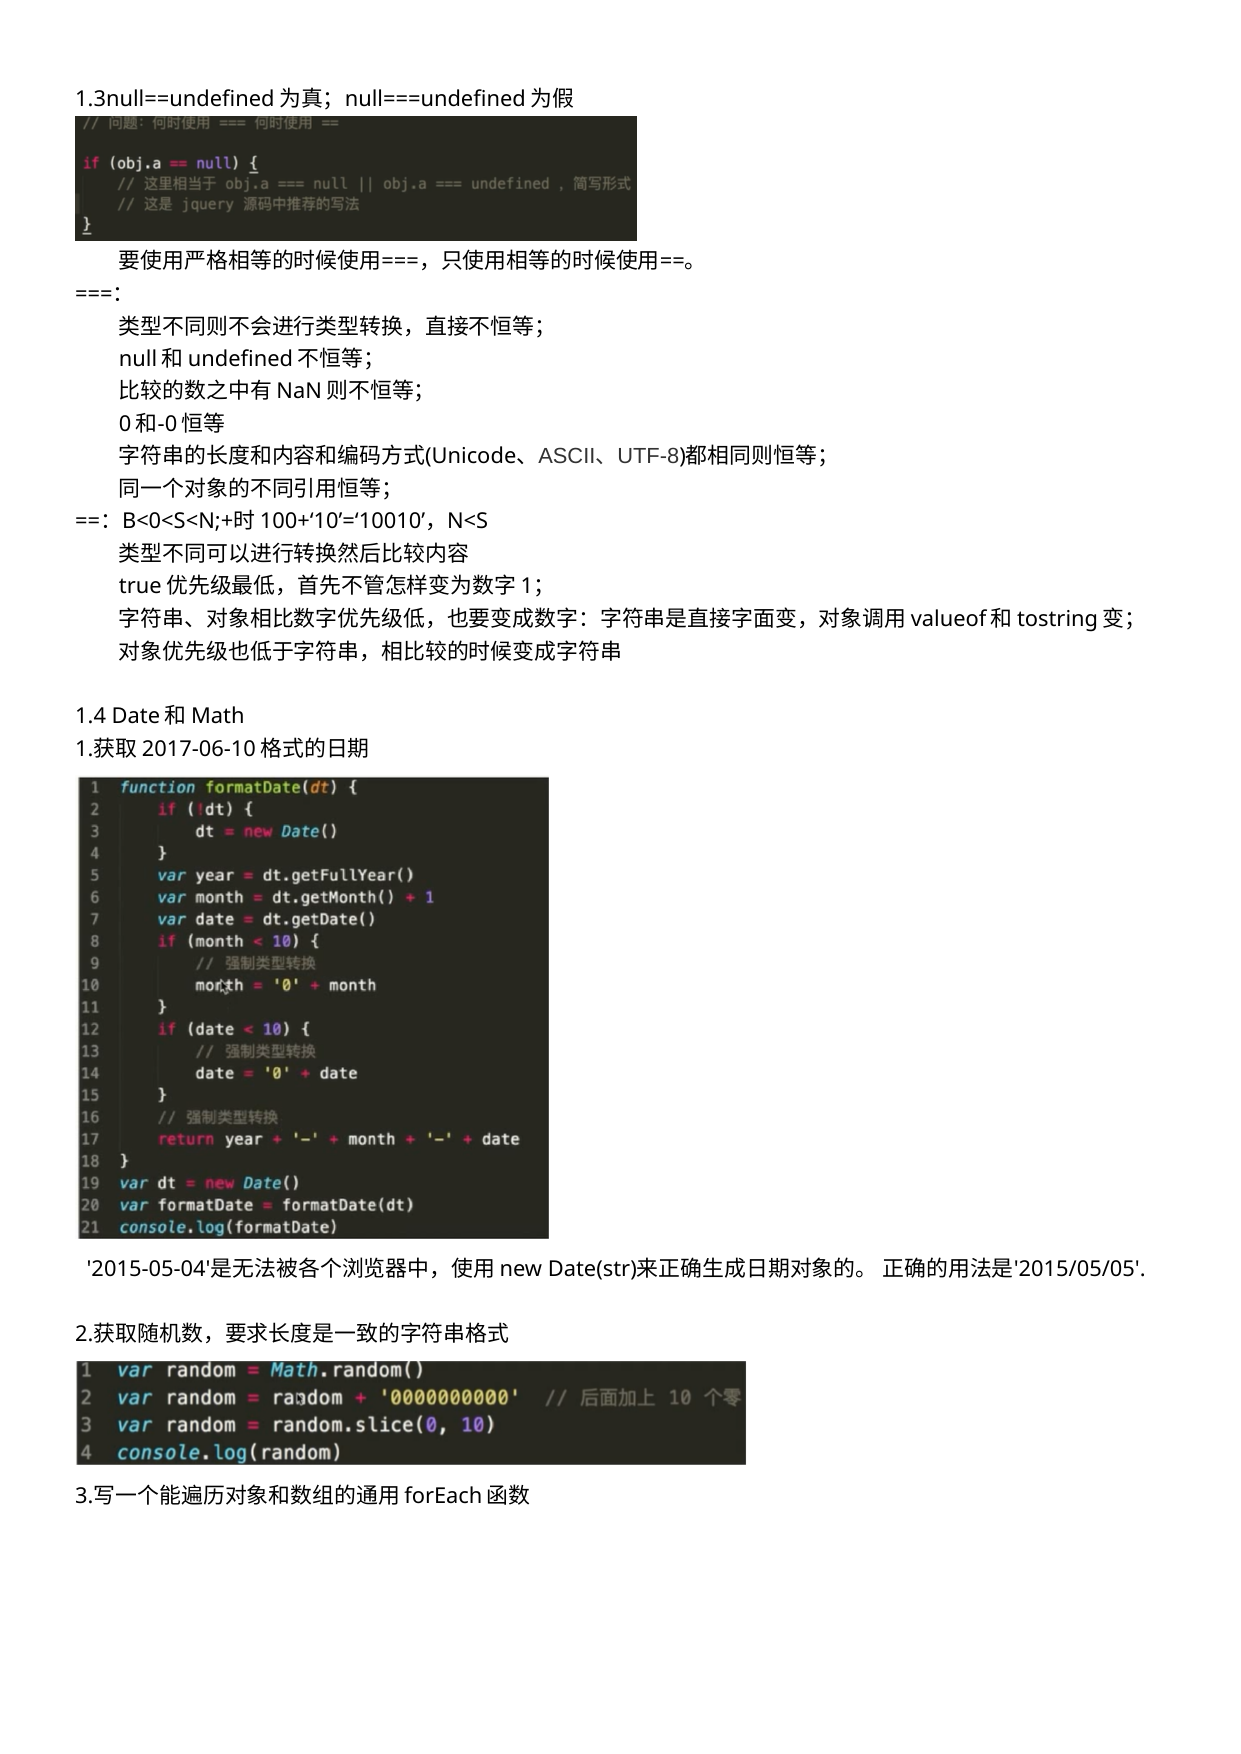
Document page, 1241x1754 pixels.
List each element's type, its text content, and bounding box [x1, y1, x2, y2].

text ===： [75, 276, 1165, 308]
text 3.写一个能遍历对象和数组的通用forEach函数 [75, 1478, 1165, 1511]
picture [75, 775, 549, 1239]
picture [75, 116, 637, 241]
text 比较的数之中有NaN则不恒等； [119, 373, 1165, 406]
text 要使用严格相等的时候使用===，只使用相等的时候使用==。 [119, 243, 1165, 276]
text 类型不同则不会进行类型转换，直接不恒等； [119, 308, 1165, 341]
text 2.获取随机数，要求长度是一致的字符串格式 [75, 1316, 1165, 1348]
text 0和-0恒等 [119, 406, 1165, 438]
text null和undefined不恒等； [119, 341, 1165, 373]
text 字符串、对象相比数字优先级低，也要变成数字：字符串是直接字面变，对象调用valueof和tostring变； [119, 601, 1165, 633]
text '2015-05-04'是无法被各个浏览器中，使用new Date(str)来正确生成日期对象的。 正确的用法是'2015/05/05'. [75, 1251, 1165, 1283]
text 1.3null==undefined为真；null===undefined为假 [75, 81, 1165, 113]
text true优先级最低，首先不管怎样变为数字1； [119, 568, 1165, 601]
text 1.获取2017-06-10格式的日期 [75, 731, 1165, 763]
text 字符串的长度和内容和编码方式(Unicode、ASCII、UTF-8)都相同则恒等； [119, 438, 1165, 471]
text 1.4 Date和Math [75, 698, 1165, 731]
text 类型不同可以进行转换然后比较内容 [119, 536, 1165, 568]
text 对象优先级也低于字符串，相比较的时候变成字符串 [119, 633, 1165, 666]
text 同一个对象的不同引用恒等； [119, 471, 1165, 503]
picture [75, 1361, 747, 1465]
text ==：B<0<S<N;+时100+‘10’=‘10010’，N<S [75, 503, 1165, 536]
